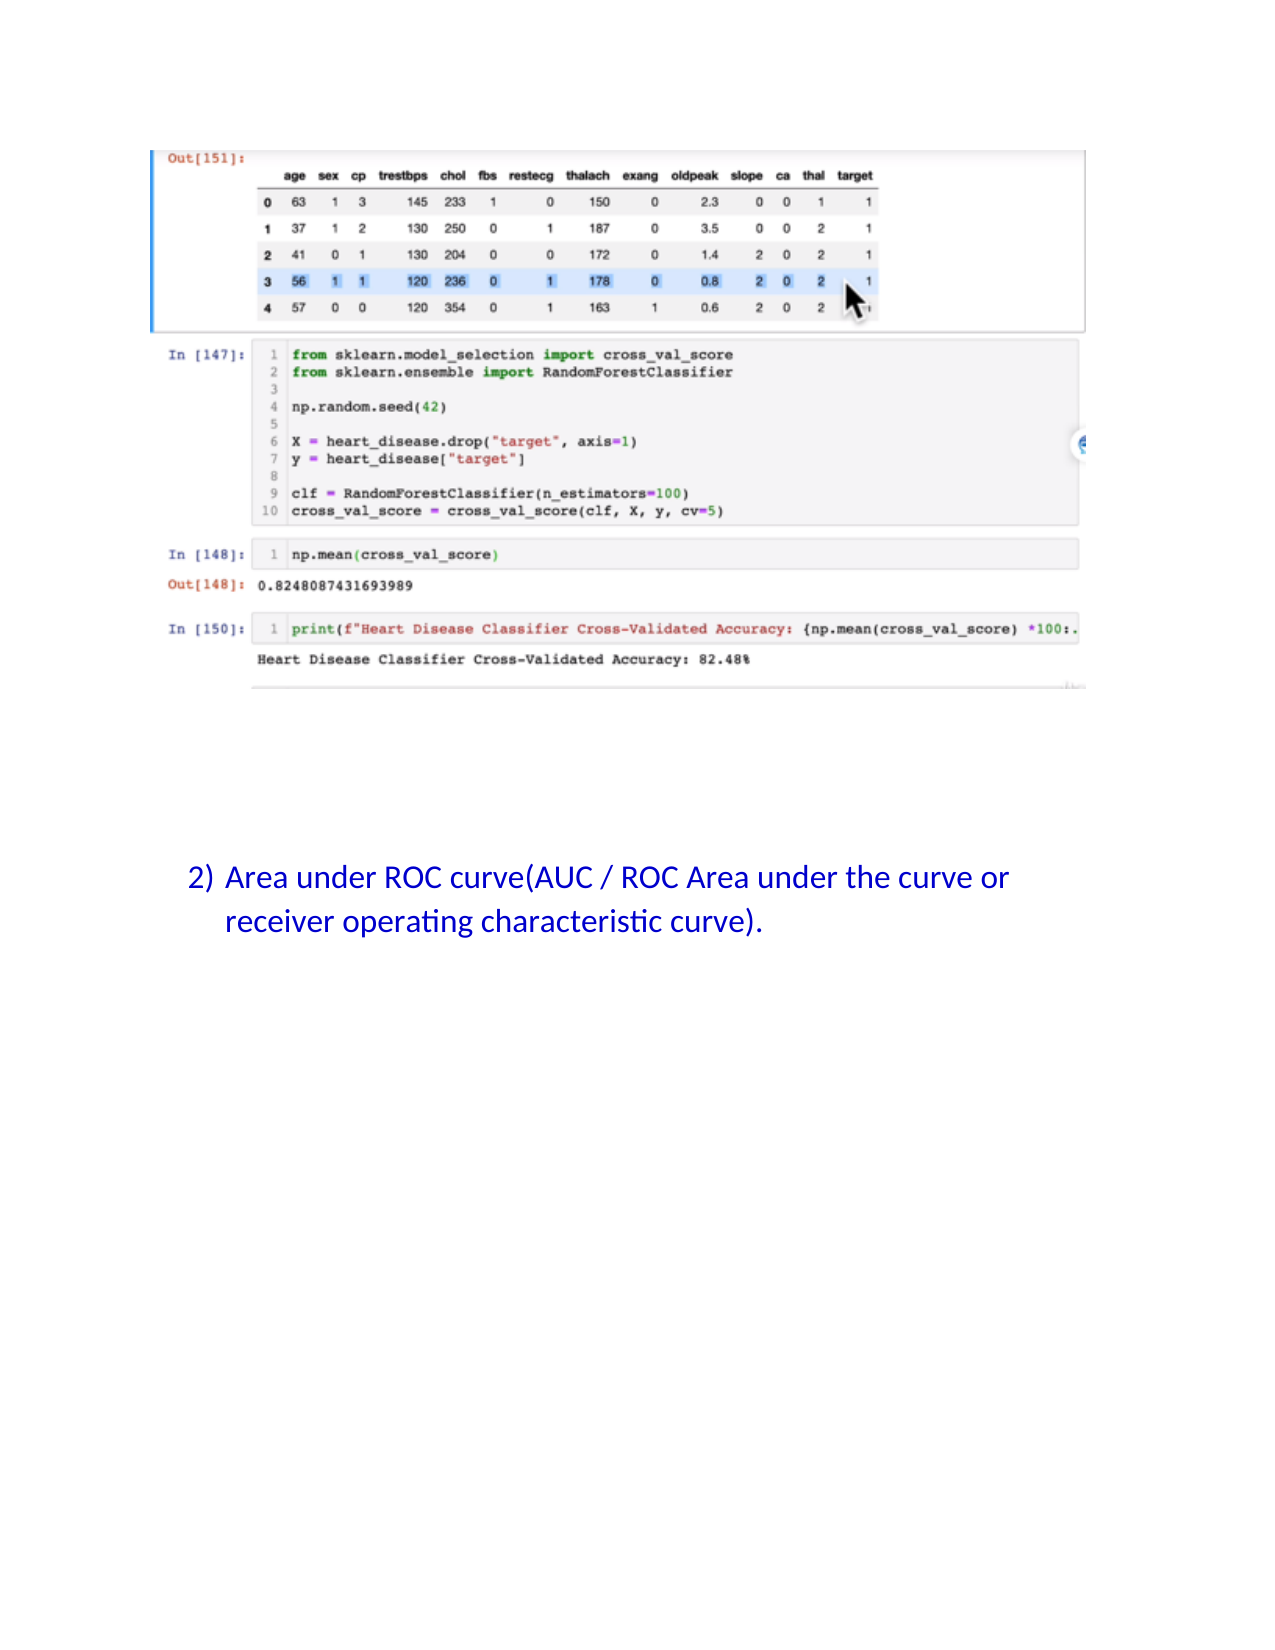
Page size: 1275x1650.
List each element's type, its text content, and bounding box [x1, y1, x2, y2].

list Area under ROC curve(AUC / ROC Area under the curve or receiver operating characteristic curve). [187, 856, 1125, 941]
picture [150, 150, 1086, 689]
